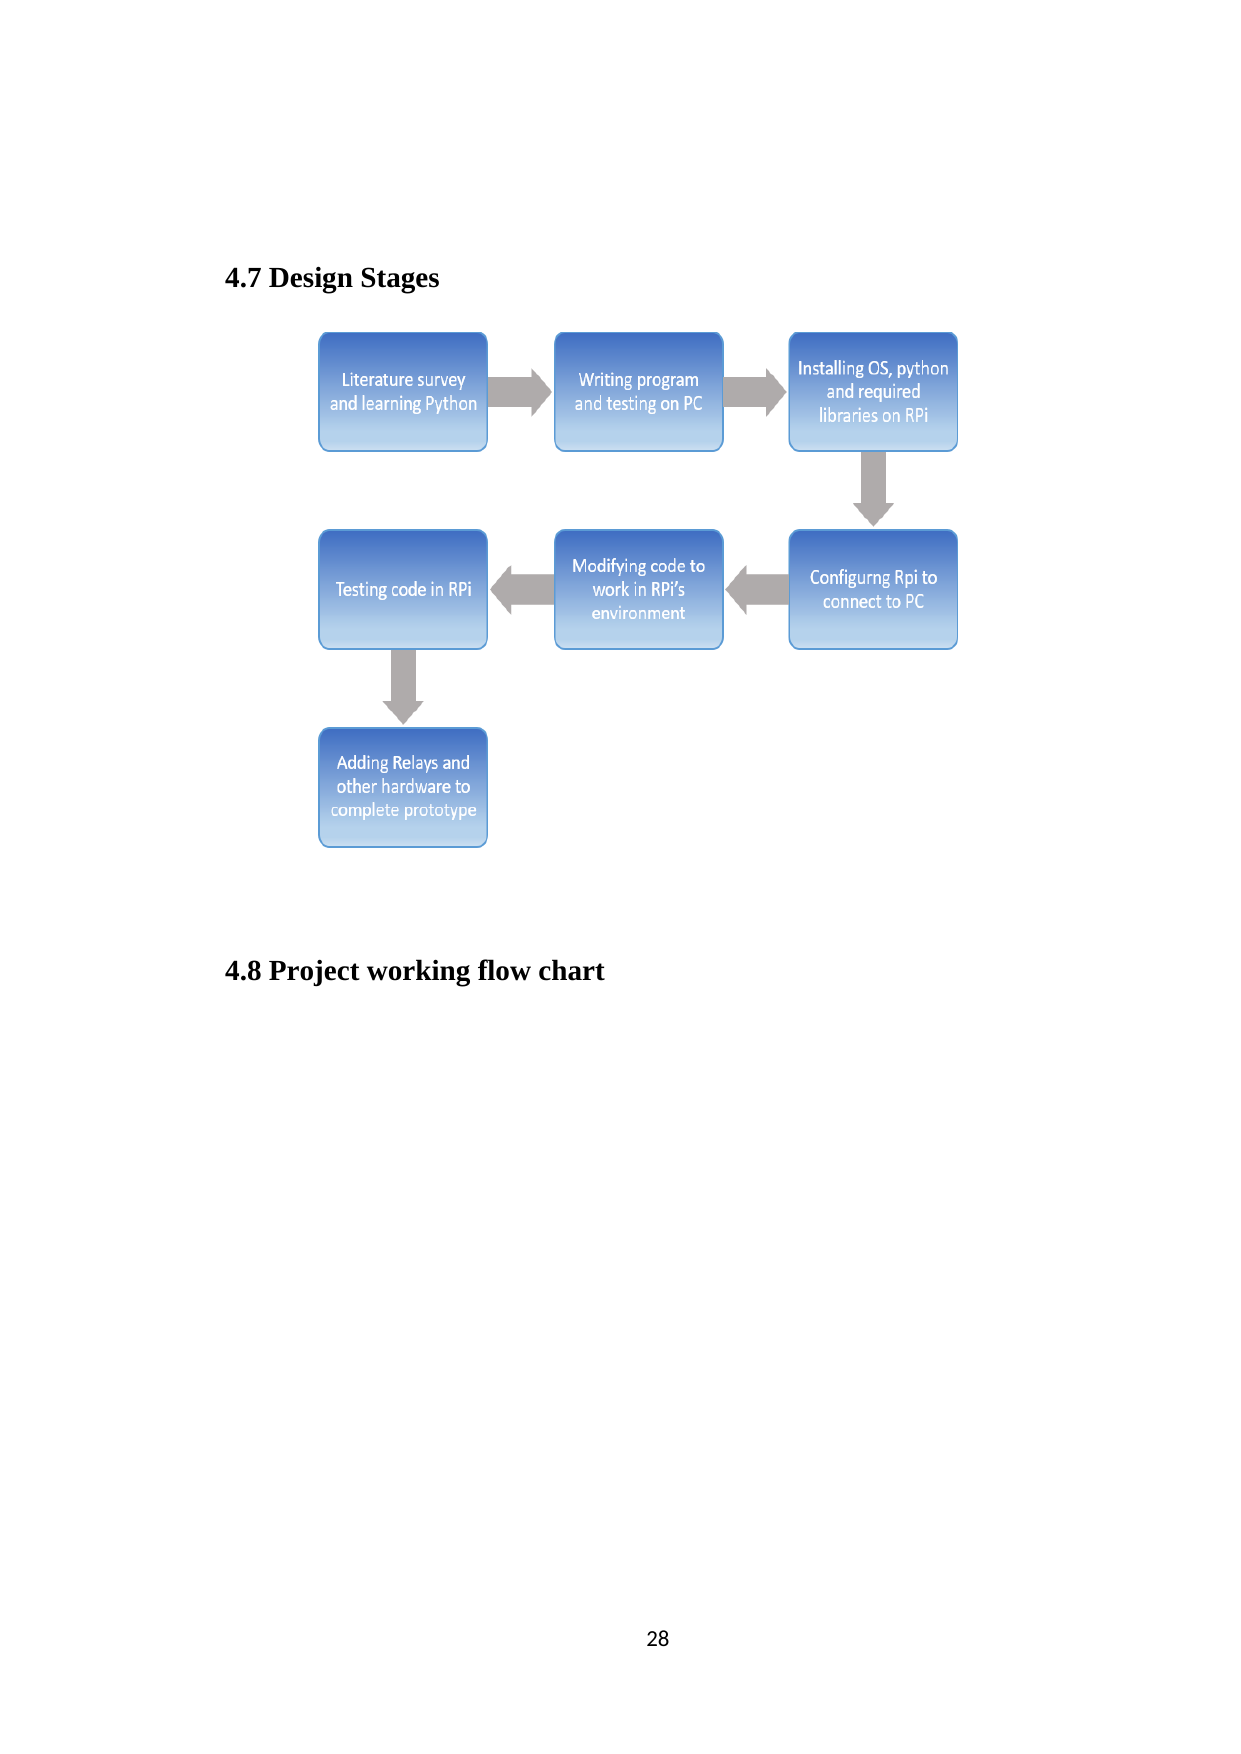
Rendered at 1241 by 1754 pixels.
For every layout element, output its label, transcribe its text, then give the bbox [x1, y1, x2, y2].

text 4.7 Design Stages [225, 260, 1090, 294]
text 4.8 Project working flow chart [225, 953, 1090, 986]
picture [303, 327, 1012, 856]
